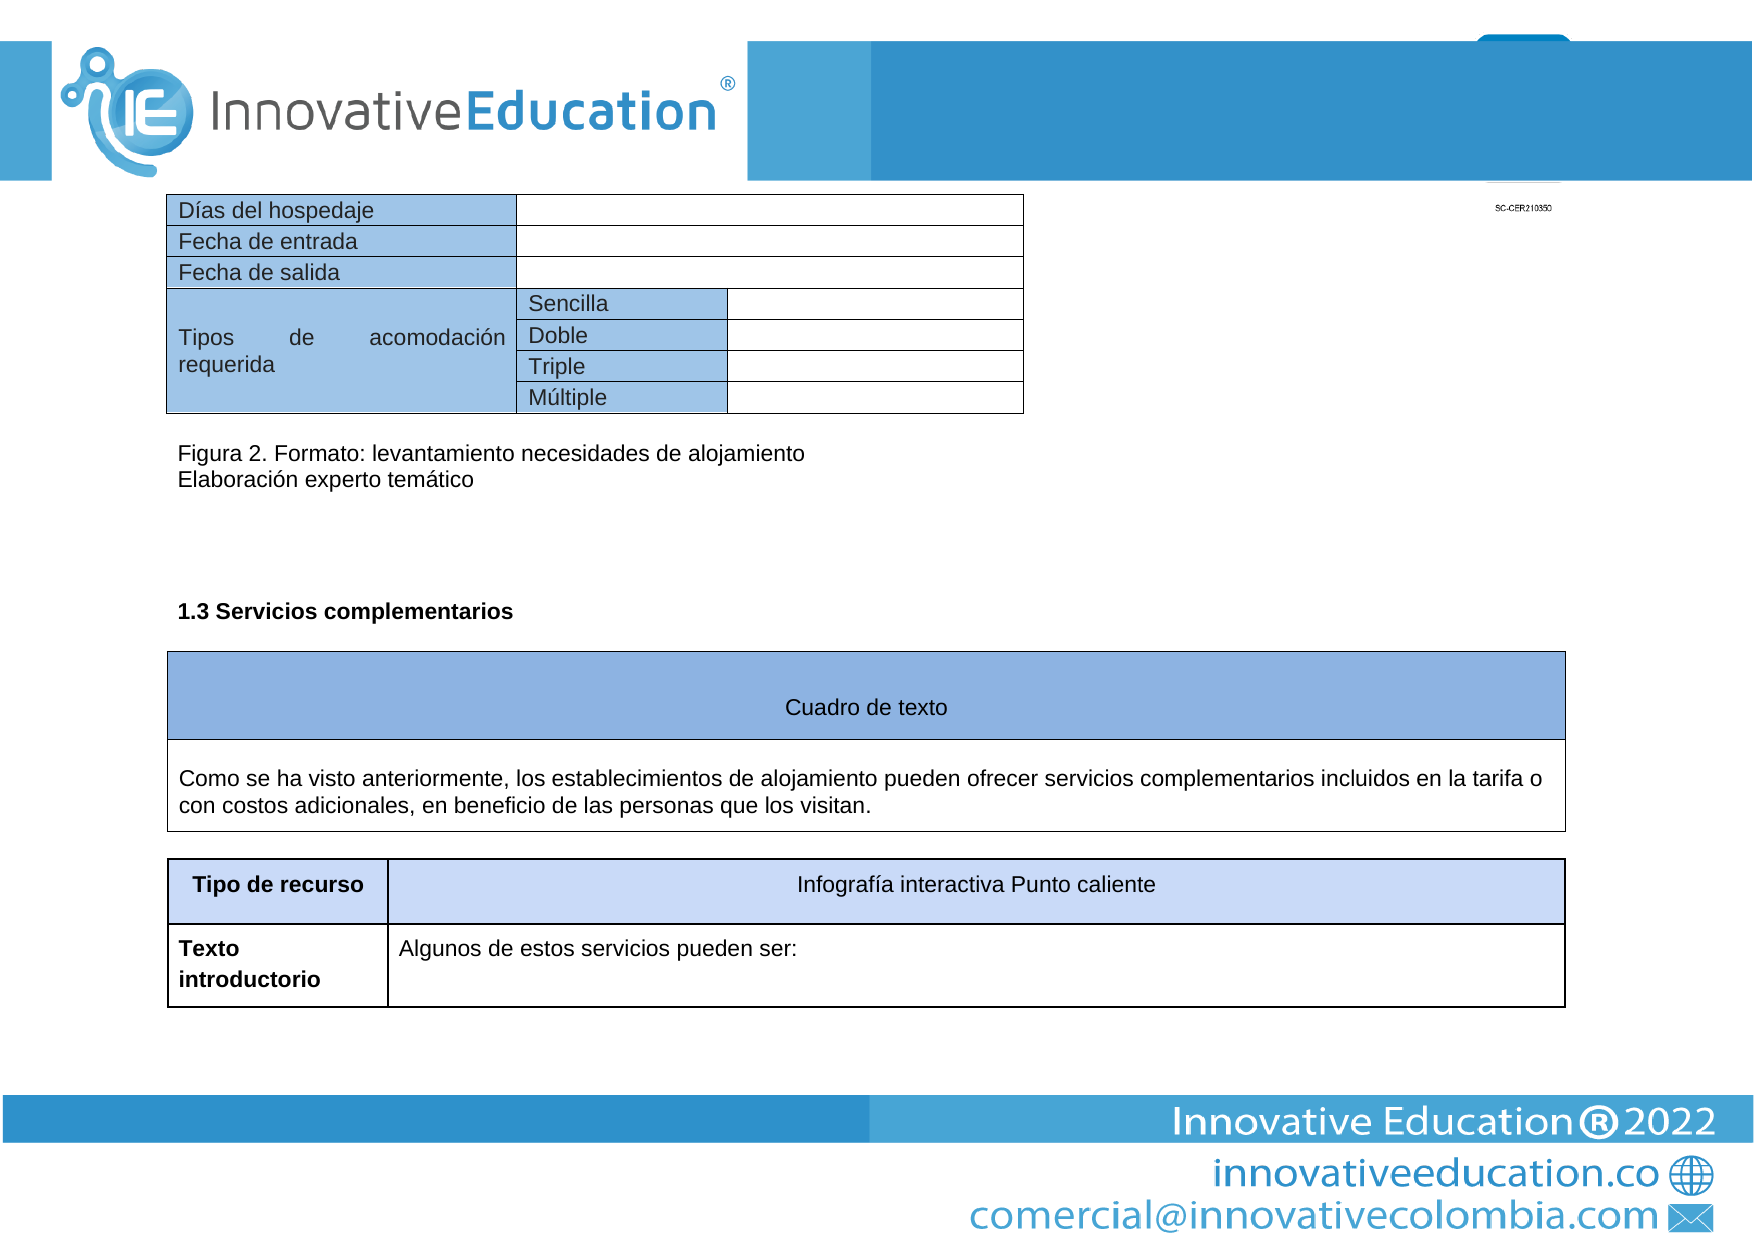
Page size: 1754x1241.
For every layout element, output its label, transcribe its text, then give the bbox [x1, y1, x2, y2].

table_cell [517, 226, 1023, 256]
picture [2, 1093, 1754, 1239]
table_cell Múltiple [517, 382, 727, 412]
table_cell Días del hospedaje [167, 195, 516, 225]
table_cell Tipos de acomodación requerida [167, 289, 516, 412]
table_cell Doble [517, 320, 727, 350]
table_cell [728, 351, 1023, 381]
table_cell Triple [517, 351, 727, 381]
table_cell Sencilla [517, 289, 727, 319]
table_cell [517, 257, 1023, 287]
table_cell Texto introductorio [169, 925, 387, 1006]
text Figura 2. Formato: levantamiento necesidades de alojamiento [177, 440, 1577, 466]
table_cell [728, 320, 1023, 350]
table_header Tipo de recurso [169, 860, 387, 923]
text 1.3 Servicios complementarios [177, 598, 1577, 624]
table_header Infografía interactiva Punto caliente [389, 860, 1564, 923]
table_cell Fecha de salida [167, 257, 516, 287]
table_cell Fecha de entrada [167, 226, 516, 256]
table_header Cuadro de texto [168, 652, 1565, 739]
text Elaboración experto temático [177, 466, 1577, 493]
table_cell Como se ha visto anteriormente, los establecimientos de alojamiento pueden ofrecer servicios complementarios incluidos en la tarifa o con costos adicionales, en beneficio de las personas que los visitan. [168, 740, 1565, 831]
table_cell [517, 195, 1023, 225]
table_cell [728, 289, 1023, 319]
table_cell [728, 382, 1023, 412]
table_cell Algunos de estos servicios pueden ser: [389, 925, 1564, 1006]
picture [0, 28, 1752, 214]
